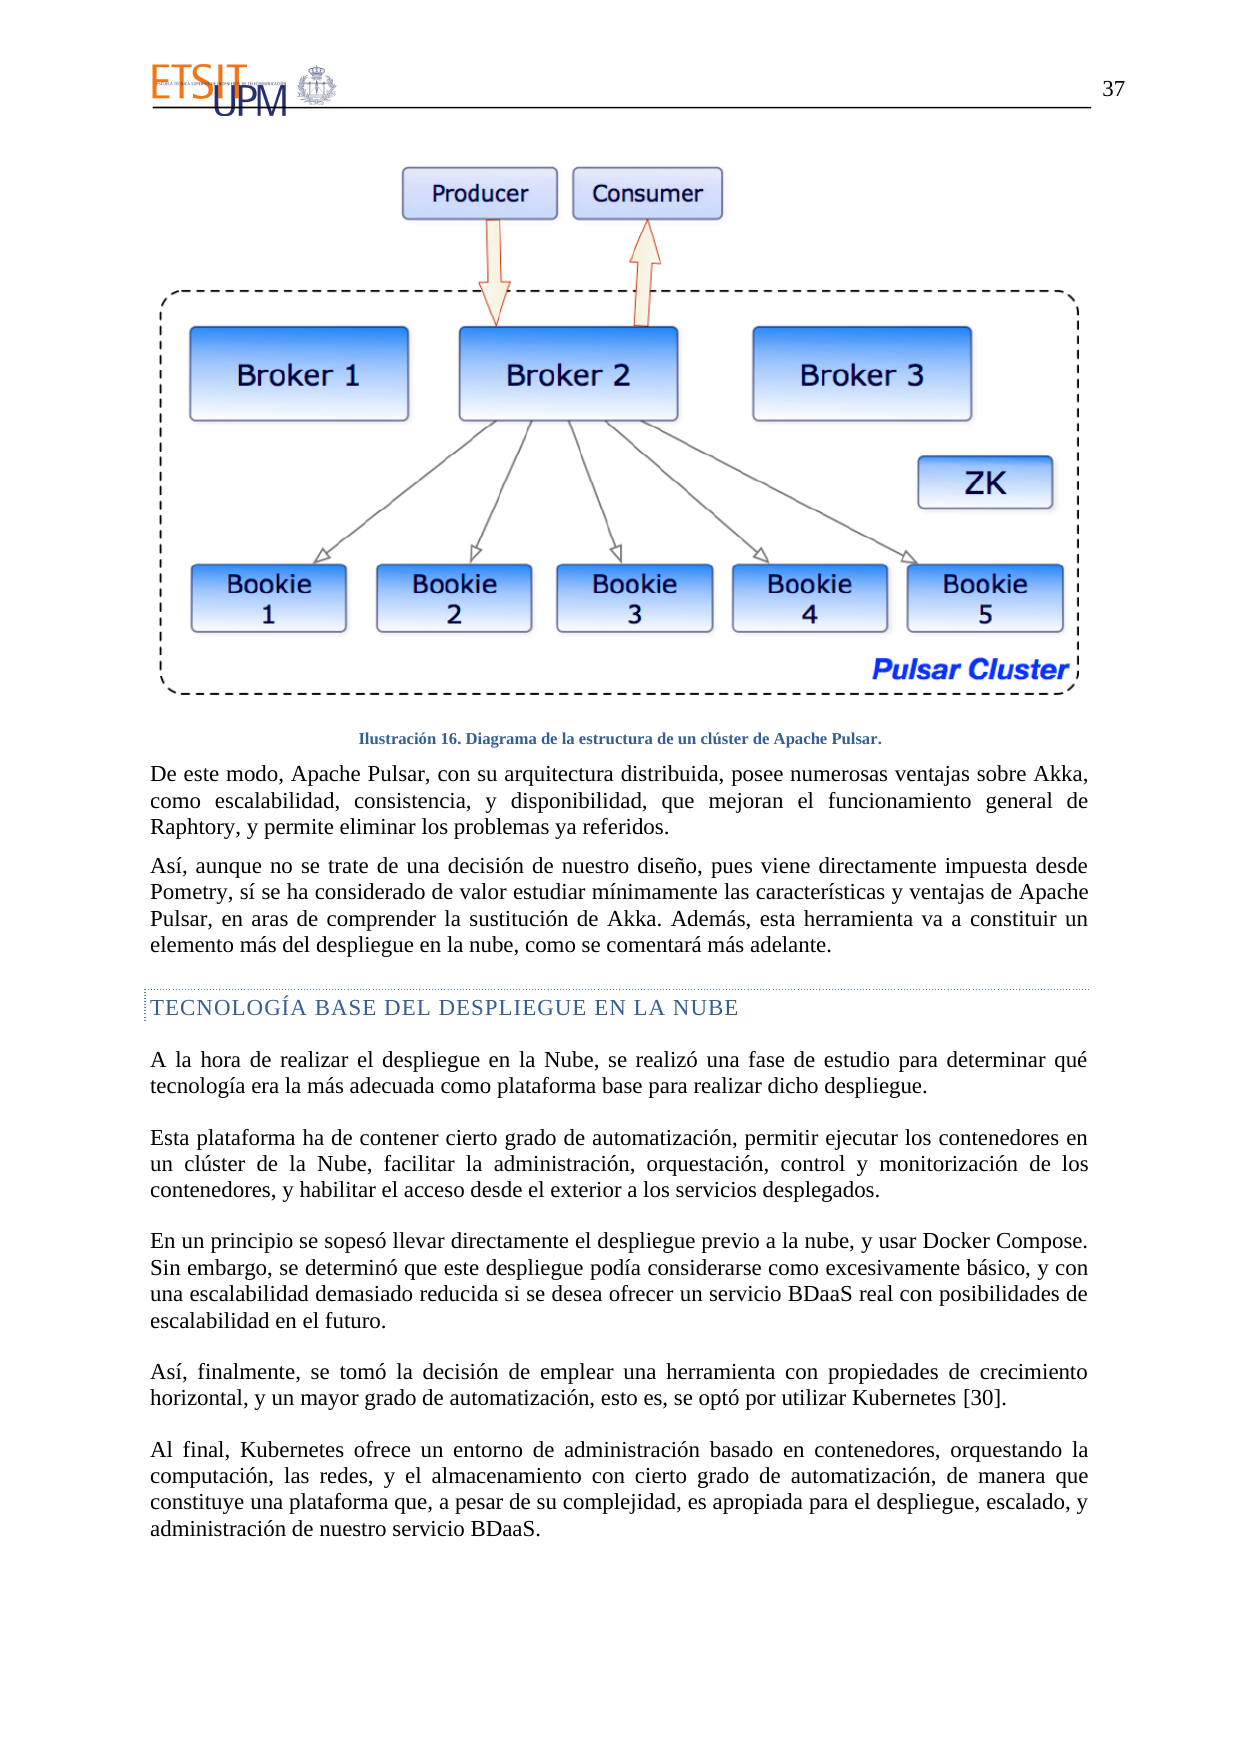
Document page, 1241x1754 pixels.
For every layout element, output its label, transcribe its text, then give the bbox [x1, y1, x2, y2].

text A la hora de realizar el despliegue en la Nube, se realizó una fase de estudio para determinar qué tecnología era la más adecuada como plataforma base para realizar dicho despliegue. [150, 1046, 1090, 1098]
text En un principio se sopesó llevar directamente el despliegue previo a la nube, y usar Docker Compose. Sin embargo, se determinó que este despliegue podía considerarse como excesivamente básico, y con una escalabilidad demasiado reducida si se desea ofrecer un servicio BDaaS real con posibilidades de escalabilidad en el futuro. [150, 1228, 1090, 1333]
subtitle Tecnología base del despliegue en la Nube [144, 989, 1090, 1021]
text Ilustración 16. Diagrama de la estructura de un clúster de Apache Pulsar. [150, 729, 1090, 748]
text Esta plataforma ha de contener cierto grado de automatización, permitir ejecutar los contenedores en un clúster de la Nube, facilitar la administración, orquestación, control y monitorización de los contenedores, y habilitar el acceso desde el exterior a los servicios desplegados. [150, 1123, 1090, 1203]
text Al final, Kubernetes ofrece un entorno de administración basado en contenedores, orquestando la computación, las redes, y el almacenamiento con cierto grado de automatización, de manera que constituye una plataforma que, a pesar de su complejidad, es apropiada para el despliegue, escalado, y administración de nuestro servicio BDaaS. [150, 1436, 1090, 1541]
text Así, aunque no se trate de una decisión de nuestro diseño, pues viene directamente impuesta desde Pometry, sí se ha considerado de valor estudiar mínimamente las características y ventajas de Apache Pulsar, en aras de comprender la sustitución de Akka. Además, esta herramienta va a constituir un elemento más del despliegue en la nube, como se comentará más adelante. [150, 852, 1090, 957]
text Así, finalmente, se tomó la decisión de emplear una herramienta con propiedades de crecimiento horizontal, y un mayor grado de automatización, esto es, se optó por utilizar Kubernetes . [150, 1358, 1090, 1411]
text De este modo, Apache Pulsar, con su arquitectura distribuida, posee numerosas ventajas sobre Akka, como escalabilidad, consistencia, y disponibilidad, que mejoran el funcionamiento general de Raphtory, y permite eliminar los problemas ya referidos. [150, 761, 1090, 839]
picture [151, 63, 338, 117]
picture [150, 150, 1091, 704]
